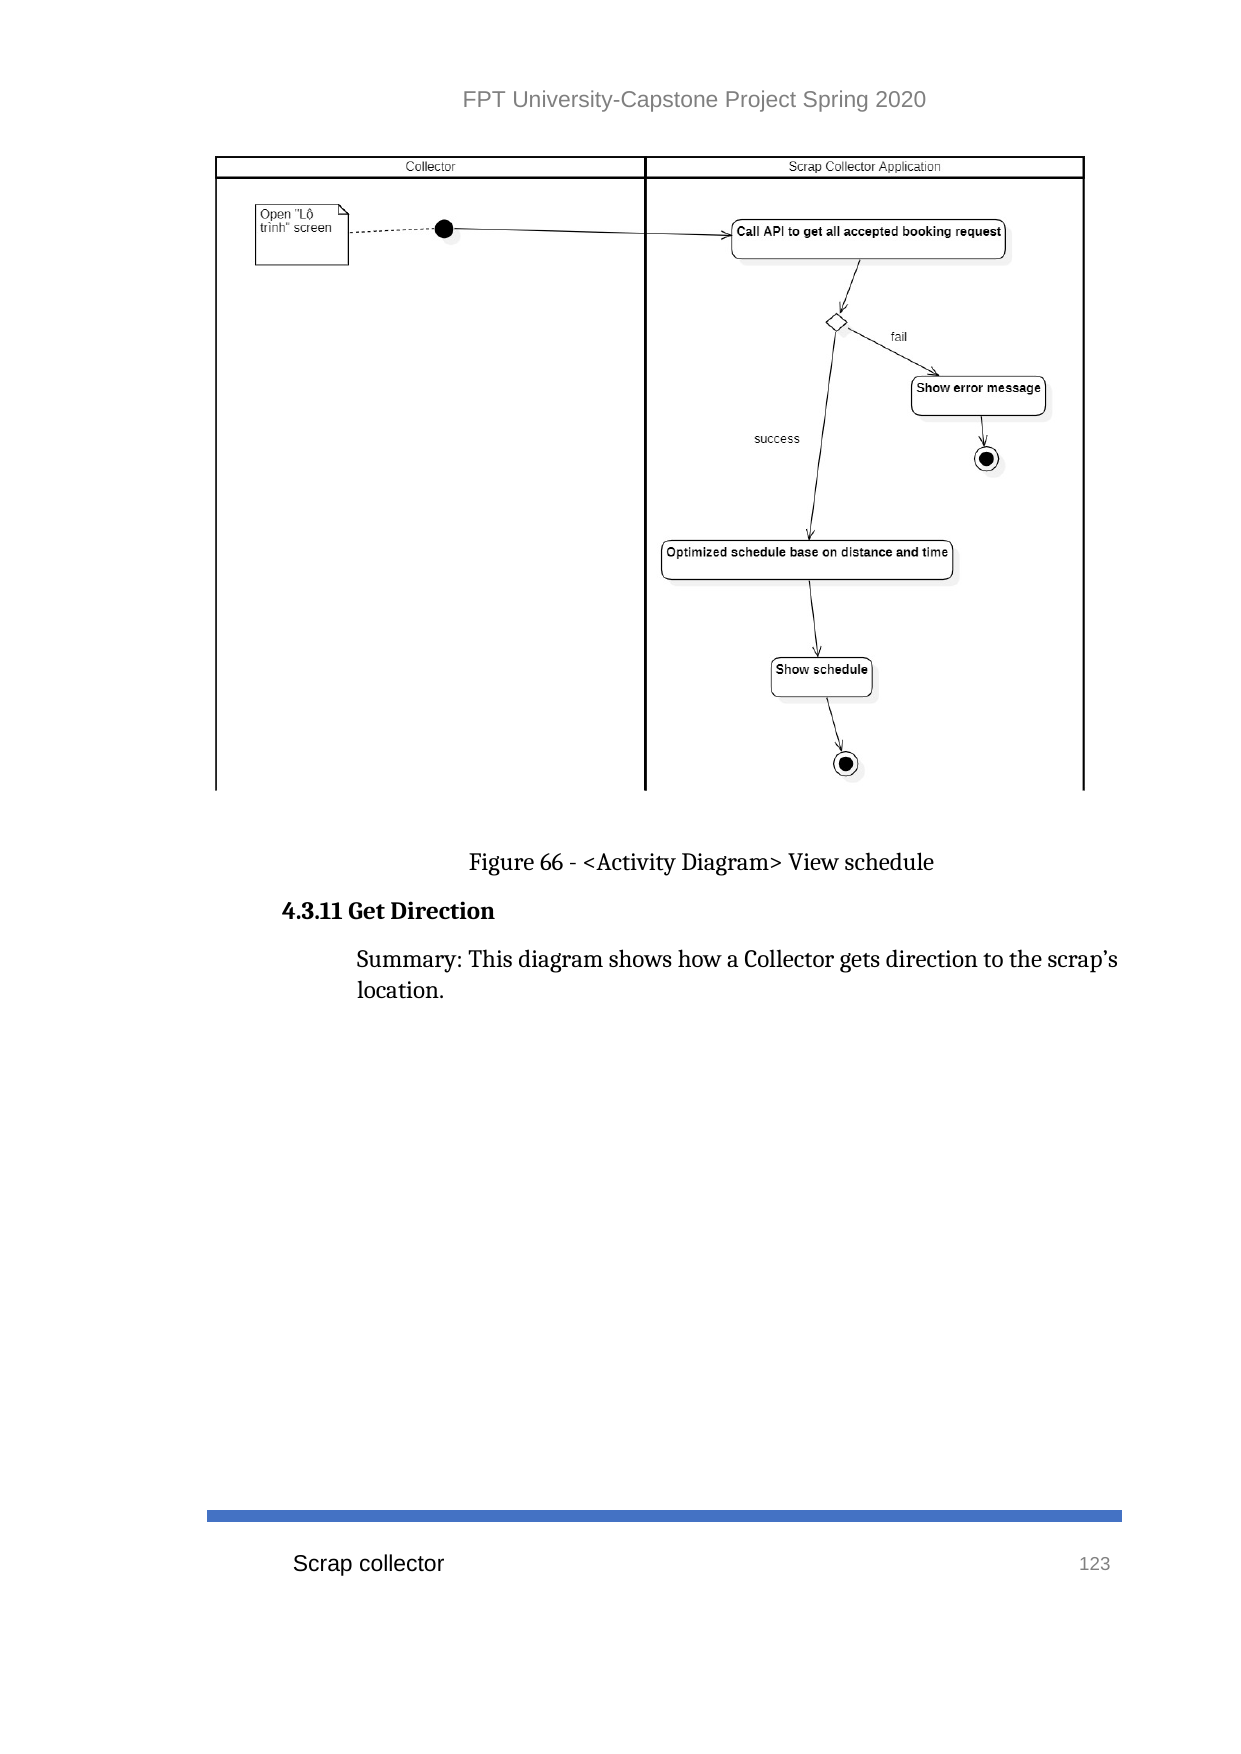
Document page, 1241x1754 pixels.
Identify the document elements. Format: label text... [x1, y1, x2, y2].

subtitle 4.3.11 Get Direction [282, 897, 1122, 926]
picture [206, 147, 1122, 829]
text Summary: This diagram shows how a Collector gets direction to the scrap’s location. [357, 945, 1122, 1004]
